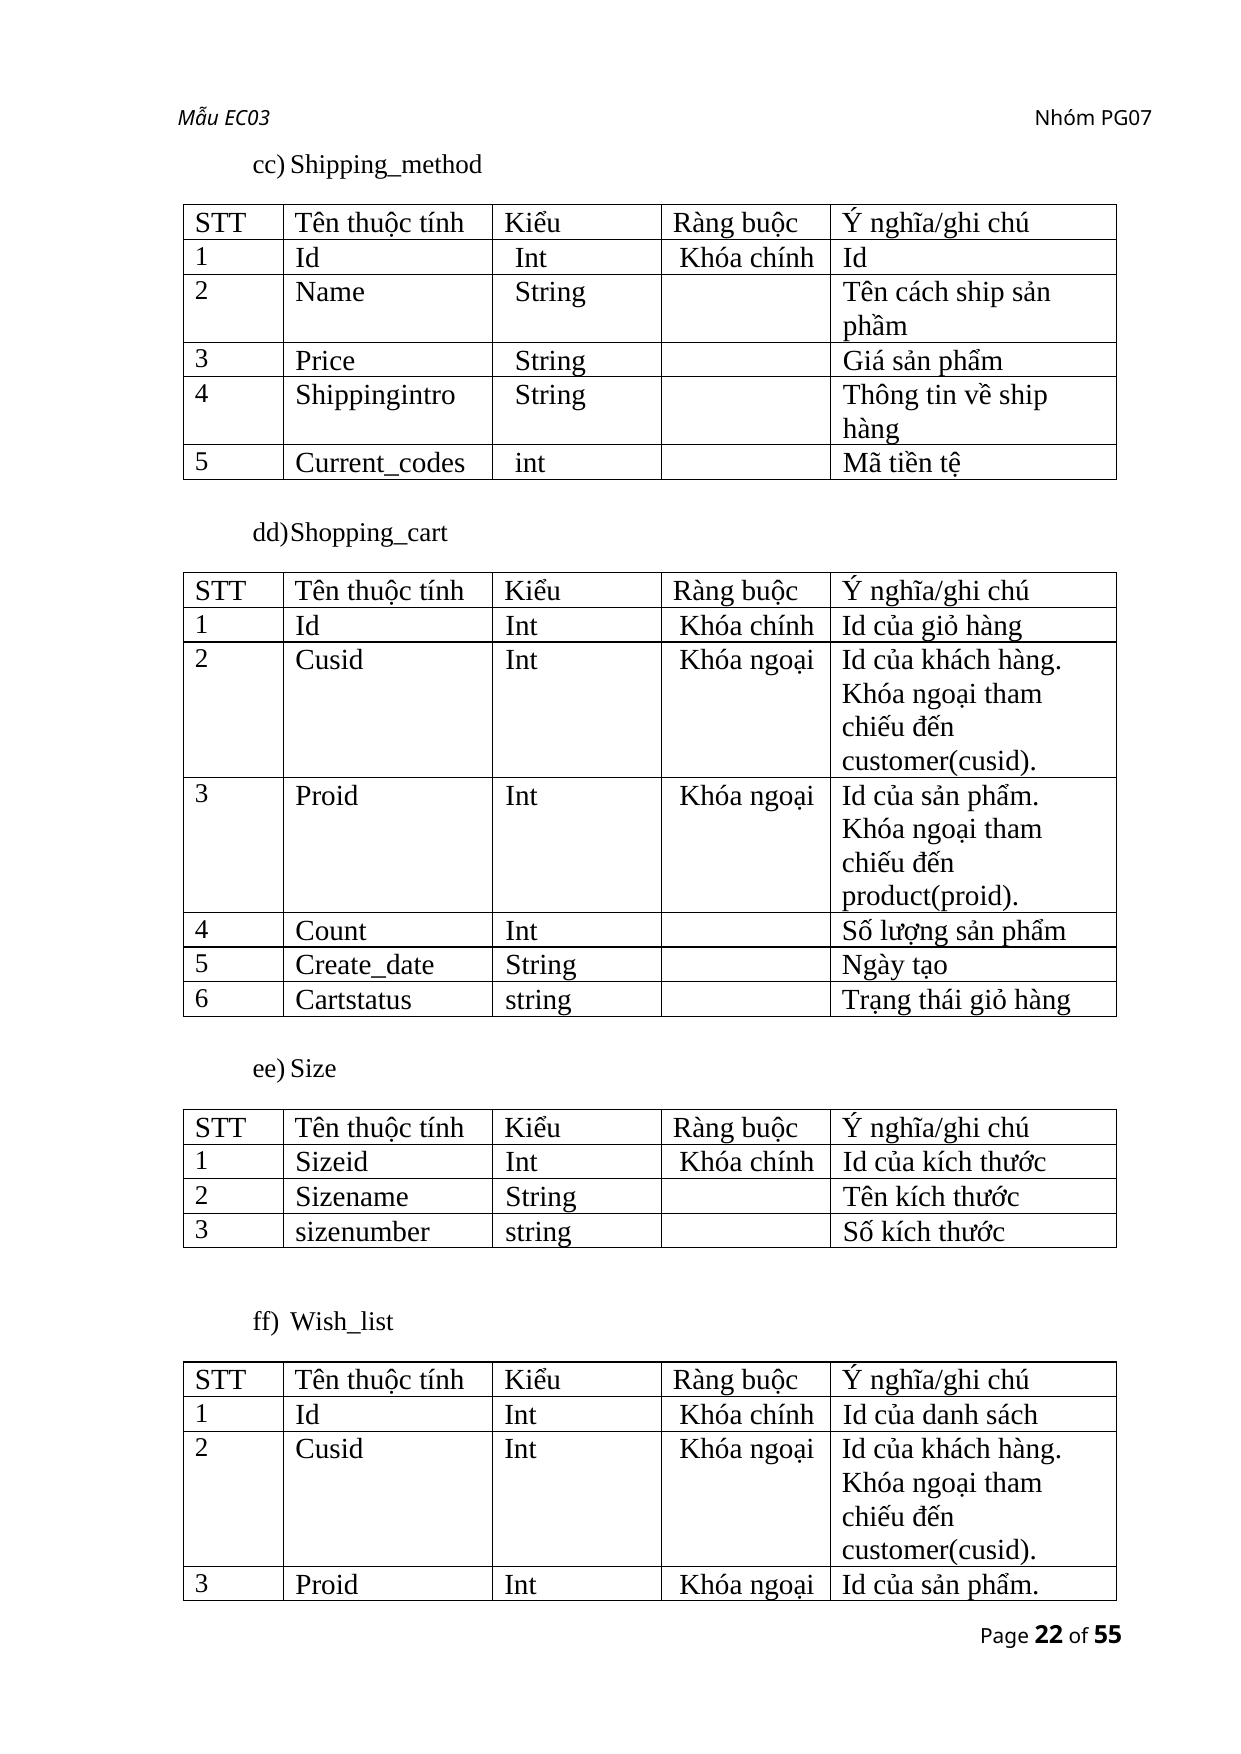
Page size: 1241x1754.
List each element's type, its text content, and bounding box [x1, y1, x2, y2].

table_cell [662, 1214, 830, 1247]
table_cell Int [493, 240, 661, 273]
table_cell Int [493, 1432, 661, 1566]
table_cell Cusid [284, 1432, 492, 1566]
table_header Ràng buộc [662, 573, 830, 607]
table_cell Trạng thái giỏ hàng [831, 982, 1116, 1016]
table_cell Int [493, 1397, 661, 1431]
table_header Kiểu [493, 573, 661, 607]
table_cell Proid [284, 1567, 492, 1600]
table_header Tên thuộc tính [284, 1110, 492, 1143]
table_cell Ngày tạo [831, 948, 1116, 981]
list Size [252, 1052, 1122, 1083]
table_cell Create_date [284, 948, 492, 981]
table_cell string [493, 982, 661, 1016]
table_cell Số kích thước [831, 1214, 1116, 1247]
table_cell Id [284, 240, 492, 273]
table_cell 3 [184, 1214, 283, 1247]
table_cell [662, 982, 830, 1016]
table_header STT [184, 1363, 283, 1396]
table_cell sizenumber [284, 1214, 492, 1247]
table_header Kiểu [493, 1363, 661, 1396]
table_cell 2 [184, 275, 283, 342]
list Shipping_method [252, 148, 1122, 179]
table_cell [662, 275, 830, 342]
table_cell Cartstatus [284, 982, 492, 1016]
table_header Kiểu [493, 1110, 661, 1143]
table_cell [662, 948, 830, 981]
table_cell 3 [184, 343, 283, 376]
table_cell 2 [184, 1432, 283, 1566]
table_cell 3 [184, 778, 283, 912]
table_header Ràng buộc [662, 205, 830, 239]
table_cell Id của giỏ hàng [831, 608, 1116, 641]
table_header STT [184, 573, 283, 607]
table_header Ý nghĩa/ghi chú [831, 1110, 1116, 1143]
table_header Ràng buộc [662, 1363, 830, 1396]
table_cell Id của khách hàng. Khóa ngoại tham chiếu đến customer(cusid). [831, 1432, 1116, 1566]
table_cell Int [493, 643, 661, 777]
table_cell Khóa chính [662, 1397, 830, 1431]
table_cell Khóa ngoại [662, 643, 830, 777]
table_cell Id của khách hàng. Khóa ngoại tham chiếu đến customer(cusid). [831, 643, 1116, 777]
table_cell 1 [184, 1145, 283, 1178]
table_cell Int [493, 778, 661, 912]
table_cell Name [284, 275, 492, 342]
table_cell 1 [184, 1397, 283, 1431]
table_header Ràng buộc [662, 1110, 830, 1143]
table_cell [662, 913, 830, 946]
table_header STT [184, 1110, 283, 1143]
table_cell Id của sản phẩm. Khóa ngoại tham chiếu đến product(proid). [831, 778, 1116, 912]
table_header STT [184, 205, 283, 239]
table_cell String [493, 1179, 661, 1213]
table_cell Cusid [284, 643, 492, 777]
table_cell Id của danh sách [831, 1397, 1116, 1431]
table_cell 3 [184, 1567, 283, 1600]
table_cell 5 [184, 948, 283, 981]
table_cell String [493, 948, 661, 981]
table_cell Int [493, 1567, 661, 1600]
table_cell 1 [184, 240, 283, 273]
table_cell 4 [184, 913, 283, 946]
table_cell Id của kích thước [831, 1145, 1116, 1178]
table_cell Tên kích thước [831, 1179, 1116, 1213]
table_cell Sizename [284, 1179, 492, 1213]
table_cell Khóa chính [662, 608, 830, 641]
table_header Ý nghĩa/ghi chú [831, 573, 1116, 607]
table_cell String [493, 275, 661, 342]
table_cell String [493, 377, 661, 444]
table_header Ý nghĩa/ghi chú [831, 1363, 1116, 1396]
table_cell Id [284, 608, 492, 641]
table_cell Thông tin về ship hàng [831, 377, 1116, 444]
table_cell Khóa chính [662, 240, 830, 273]
table_cell Int [493, 913, 661, 946]
table_cell 2 [184, 1179, 283, 1213]
table_header Tên thuộc tính [284, 1363, 492, 1396]
list Shopping_cart [252, 516, 1122, 547]
table_cell int [493, 445, 661, 479]
table_cell [662, 445, 830, 479]
table_cell Sizeid [284, 1145, 492, 1178]
table_cell 2 [184, 643, 283, 777]
table_cell string [493, 1214, 661, 1247]
table_cell Id [284, 1397, 492, 1431]
list Wish_list [252, 1305, 1122, 1336]
table_cell [662, 377, 830, 444]
table_cell Khóa ngoại [662, 1567, 830, 1600]
table_cell [662, 1179, 830, 1213]
table_cell Shippingintro [284, 377, 492, 444]
table_cell [662, 343, 830, 376]
table_cell String [493, 343, 661, 376]
table_header Tên thuộc tính [284, 573, 492, 607]
table_cell 6 [184, 982, 283, 1016]
table_cell Khóa ngoại [662, 1432, 830, 1566]
table_cell Khóa chính [662, 1145, 830, 1178]
table_cell Giá sản phẩm [831, 343, 1116, 376]
table_cell Số lượng sản phẩm [831, 913, 1116, 946]
table_header Ý nghĩa/ghi chú [831, 205, 1116, 239]
table_cell Proid [284, 778, 492, 912]
table_cell 4 [184, 377, 283, 444]
table_cell Mã tiền tệ [831, 445, 1116, 479]
table_cell Count [284, 913, 492, 946]
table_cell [831, 1567, 1116, 1600]
table_cell Khóa ngoại [662, 778, 830, 912]
table_cell Tên cách ship sản phầm [831, 275, 1116, 342]
table_cell Id [831, 240, 1116, 273]
table_header Kiểu [493, 205, 661, 239]
table_header Tên thuộc tính [284, 205, 492, 239]
table_cell 1 [184, 608, 283, 641]
table_cell Price [284, 343, 492, 376]
table_cell Current_codes [284, 445, 492, 479]
table_cell Int [493, 1145, 661, 1178]
table_cell Int [493, 608, 661, 641]
table_cell 5 [184, 445, 283, 479]
